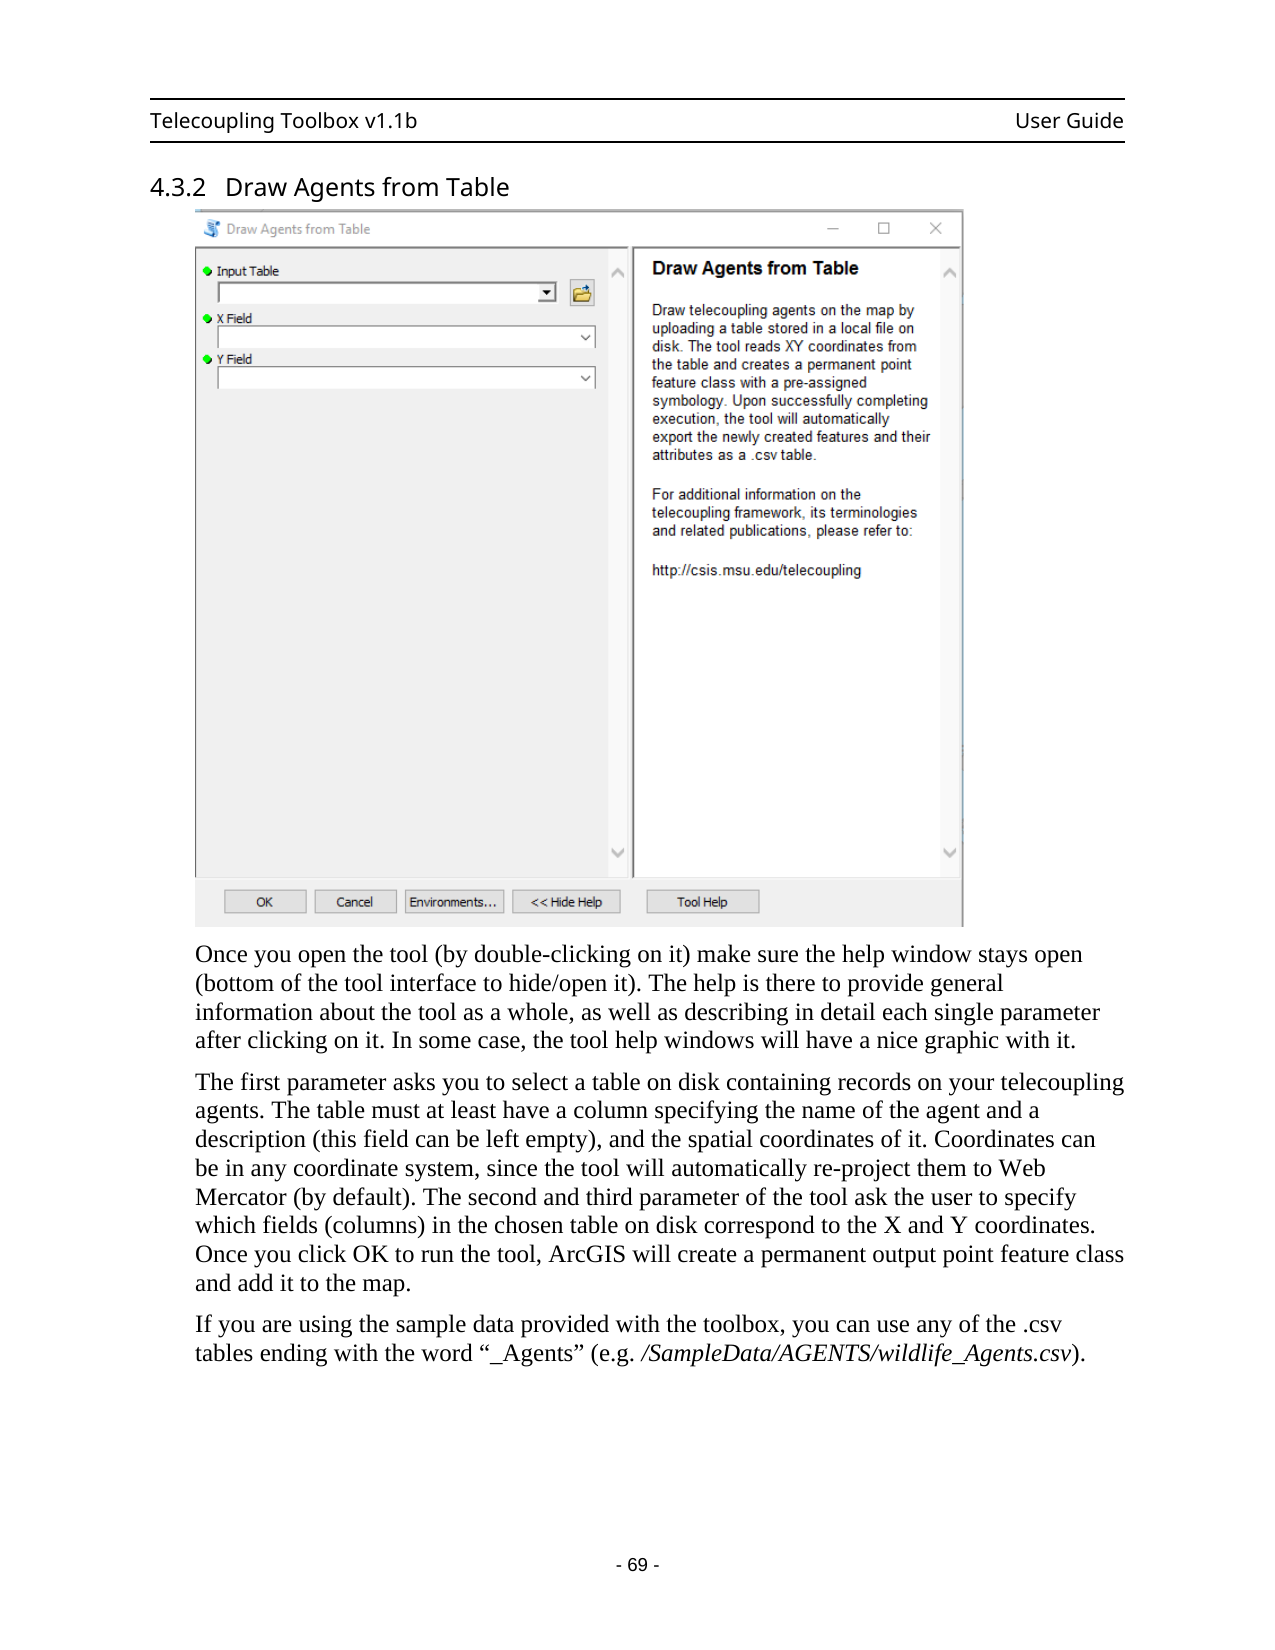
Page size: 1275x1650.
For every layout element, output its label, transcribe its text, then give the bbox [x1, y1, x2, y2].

text The first parameter asks you to select a table on disk containing records on your telecoupling agents. The table must at least have a column specifying the name of the agent and a description (this field can be left empty), and the spatial coordinates of it. Coordinates can be in any coordinate system, since the tool will automatically re-project them to Web Mercator (by default). The second and third parameter of the tool ask the user to specify which fields (columns) in the chosen table on disk correspond to the X and Y coordinates. Once you click OK to run the tool, ArcGIS will create a permanent output point feature class and add it to the map. [195, 1067, 1125, 1297]
subtitle Draw Agents from Table [150, 169, 1125, 203]
picture [195, 209, 964, 927]
text Once you open the tool (by double-clicking on it) make sure the help window stays open (bottom of the tool interface to hide/open it). The help is there to provide general information about the tool as a whole, as well as describing in detail each single parameter after clicking on it. In some case, the tool help windows will have a nice graphic with it. [195, 939, 1125, 1054]
text If you are using the sample data provided with the toolbox, you can use any of the .csv tables ending with the word “_Agents” (e.g. /SampleData/AGENTS/wildlife_Agents.csv). [195, 1309, 1125, 1367]
